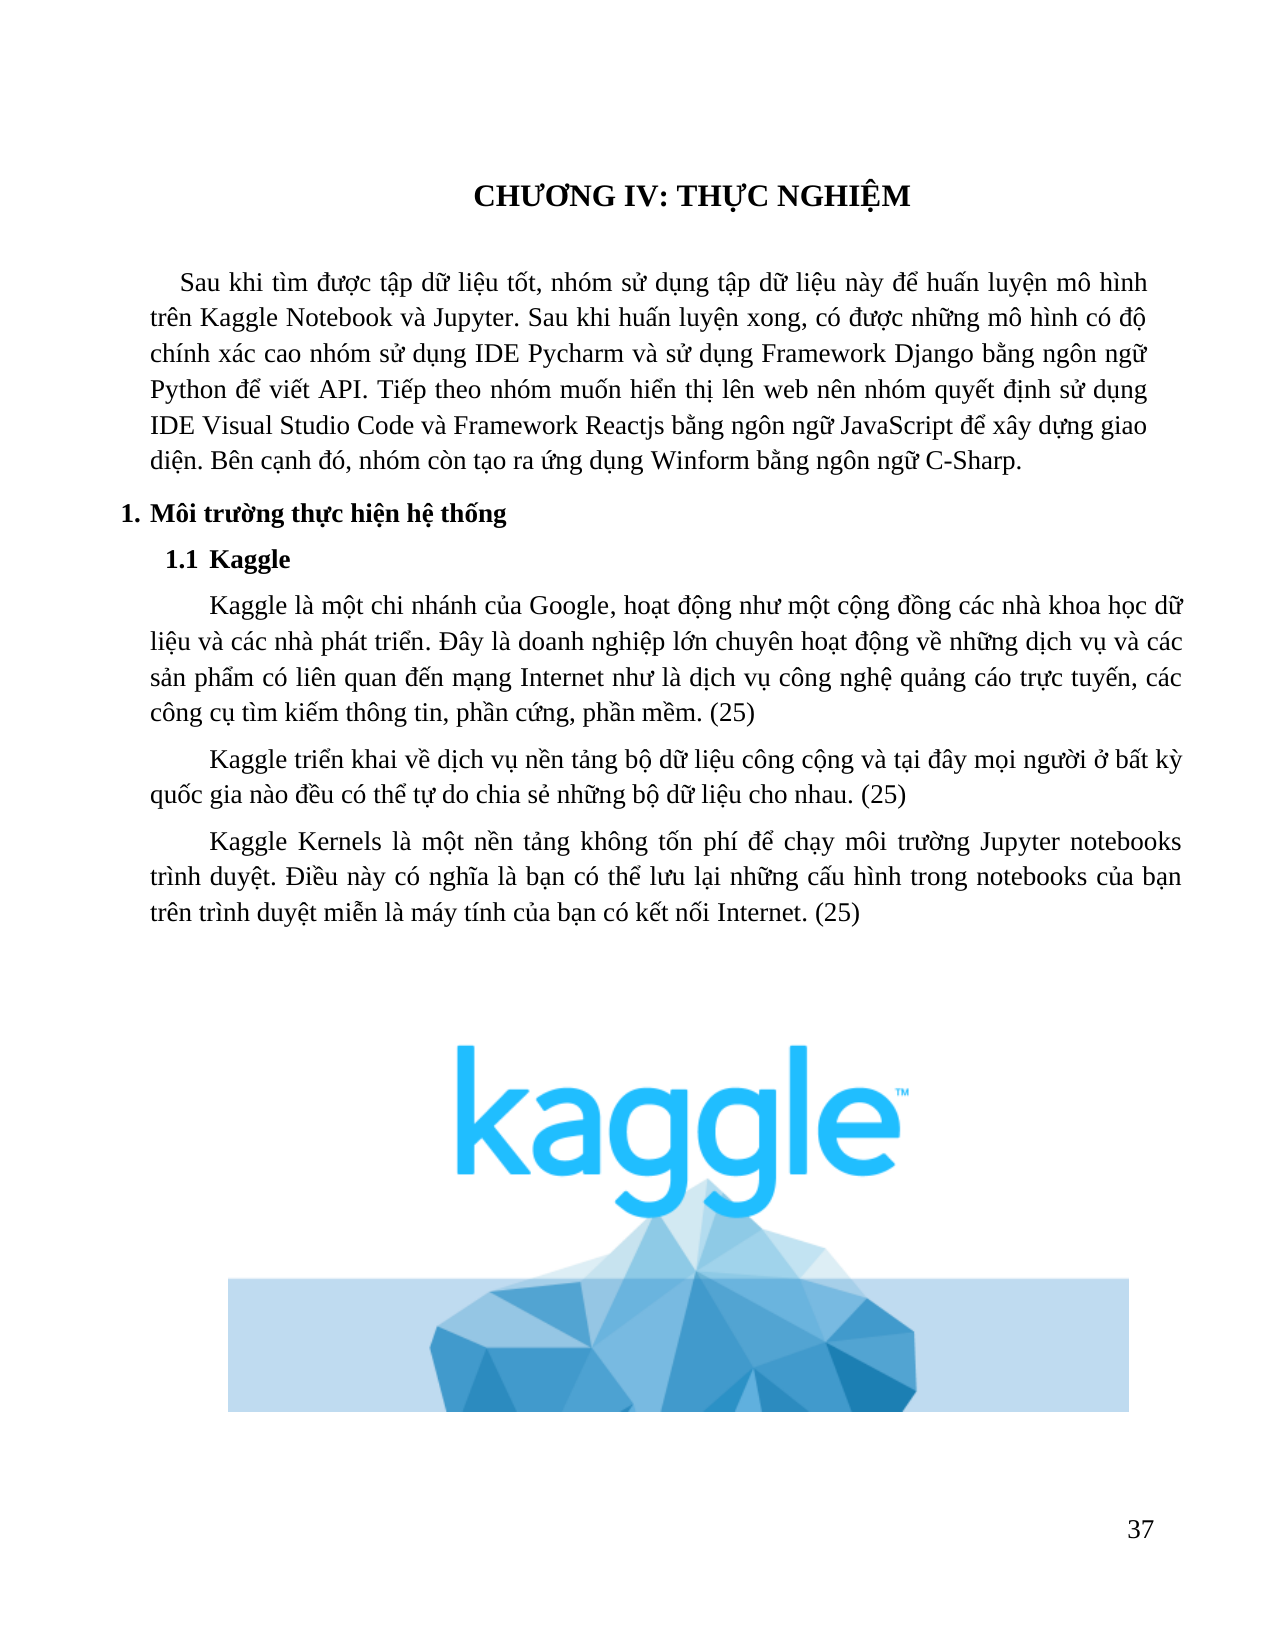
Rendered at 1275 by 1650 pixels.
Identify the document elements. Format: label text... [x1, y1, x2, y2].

list Kaggle triển khai về dịch vụ nền tảng bộ dữ liệu công cộng và tại đây mọi người ở bất kỳ quốc gia nào đều có thể tự do chia sẻ những bộ dữ liệu cho nhau. [150, 743, 1184, 810]
list Kaggle là một chi nhánh của Google, hoạt động như một cộng đồng các nhà khoa học dữ liệu và các nhà phát triển. Đây là doanh nghiệp lớn chuyên hoạt động về những dịch vụ và các sản phẩm có liên quan đến mạng Internet như là dịch vụ công nghệ quảng cáo trực tuyến, các công cụ tìm kiếm thông tin, phần cứng, phần mềm. [150, 589, 1184, 728]
subtitle CHƯƠNG IV: THỰC NGHIỆM [150, 177, 1234, 213]
picture [228, 988, 1129, 1412]
list Kaggle [165, 543, 1148, 574]
list Môi trường thực hiện hệ thống [120, 497, 1148, 528]
text Sau khi tìm được tập dữ liệu tốt, nhóm sử dụng tập dữ liệu này để huấn luyện mô hình trên Kaggle Notebook và Jupyter. Sau khi huấn luyện xong, có được những mô hình có độ chính xác cao nhóm sử dụng IDE Pycharm và sử dụng Framework Django bằng ngôn ngữ Python để viết API. Tiếp theo nhóm muốn hiển thị lên web nên nhóm quyết định sử dụng IDE Visual Studio Code và Framework Reactjs bằng ngôn ngữ JavaScript để xây dựng giao diện. Bên cạnh đó, nhóm còn tạo ra ứng dụng Winform bằng ngôn ngữ C-Sharp. [150, 266, 1148, 476]
list Kaggle Kernels là một nền tảng không tốn phí để chạy môi trường Jupyter notebooks trình duyệt. Điều này có nghĩa là bạn có thể lưu lại những cấu hình trong notebooks của bạn trên trình duyệt miễn là máy tính của bạn có kết nối Internet. [150, 825, 1184, 927]
